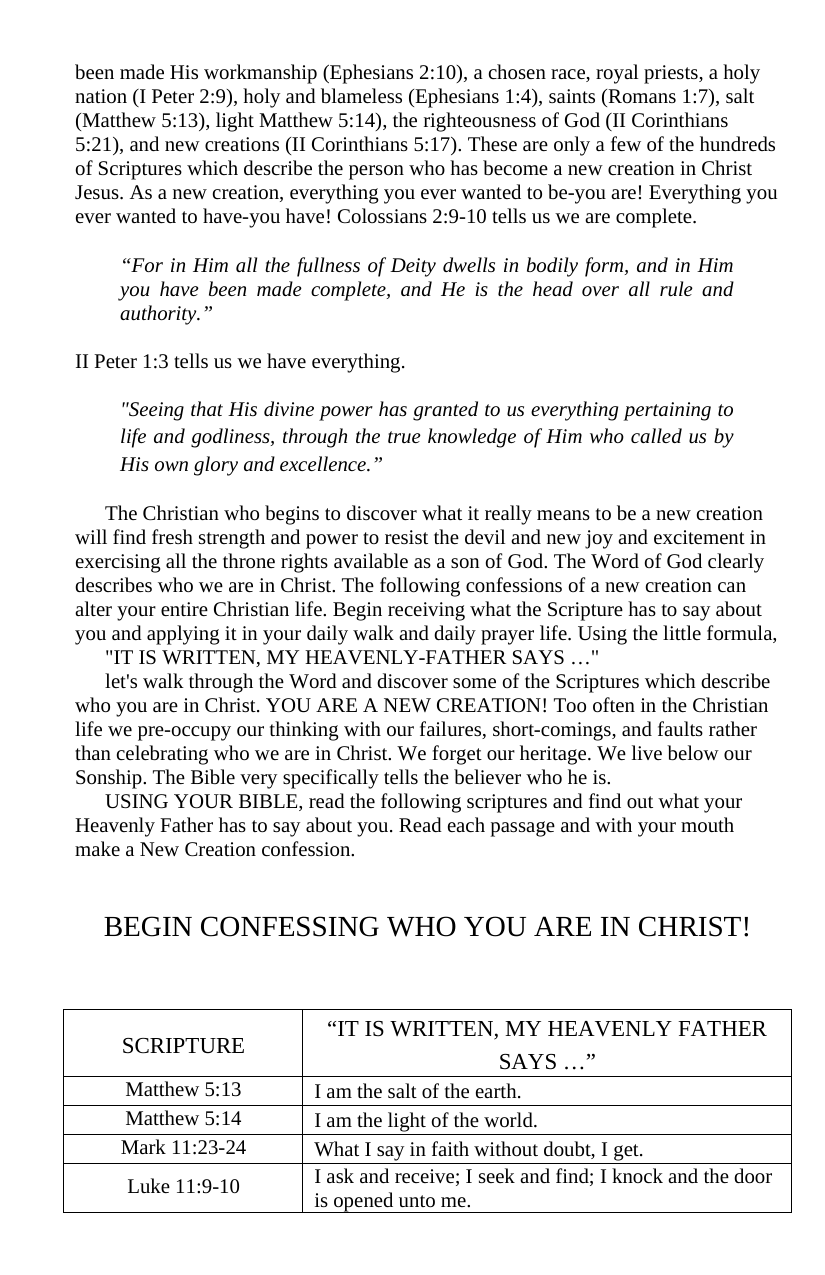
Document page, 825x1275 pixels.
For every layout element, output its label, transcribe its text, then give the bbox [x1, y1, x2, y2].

text “For in Him all the fullness of Deity dwells in bodily form, and in Him you have been made complete, and He is the head over all rule and authority.” [120, 252, 735, 325]
text The Christian who begins to discover what it really means to be a new creation will find fresh strength and power to resist the devil and new joy and excitement in exercising all the throne rights available as a son of God. The Word of God clearly describes who we are in Christ. The following confessions of a new creation can alter your entire Christian life. Begin receiving what the Scripture has to say about you and applying it in your daily walk and daily prayer life. Using the little formula, [75, 501, 780, 645]
text II Peter 1:3 tells us we have everything. [75, 349, 780, 373]
table_cell I am the light of the world. [303, 1106, 791, 1134]
table_cell Matthew 5:13 [64, 1077, 302, 1105]
text let's walk through the Word and discover some of the Scriptures which describe who you are in Christ. YOU ARE A NEW CREATION! Too often in the Christian life we pre-occupy our thinking with our failures, short-comings, and faults rather than celebrating who we are in Christ. We forget our heritage. We live below our Sonship. The Bible very specifically tells the believer who he is. [75, 669, 780, 789]
table_cell I ask and receive; I seek and find; I knock and the door is opened unto me. [303, 1164, 791, 1212]
table_cell Mark 11:23-24 [64, 1135, 302, 1163]
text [75, 60, 780, 228]
table_cell What I say in faith without doubt, I get. [303, 1135, 791, 1163]
table_header “IT IS WRITTEN, MY HEAVENLY FATHER SAYS …” [303, 1010, 791, 1076]
table_cell I am the salt of the earth. [303, 1077, 791, 1105]
text USING YOUR BIBLE, read the following scriptures and find out what your Heavenly Father has to say about you. Read each passage and with your mouth make a New Creation confession. [75, 789, 780, 861]
table_cell Luke 11:9-10 [64, 1164, 302, 1212]
table_header SCRIPTURE [64, 1010, 302, 1076]
text BEGIN CONFESSING WHO YOU ARE IN CHRIST! [75, 909, 780, 943]
table_cell Matthew 5:14 [64, 1106, 302, 1134]
text "Seeing that His divine power has granted to us everything pertaining to life and godliness, through the true knowledge of Him who called us by His own glory and excellence.” [120, 397, 735, 476]
text "IT IS WRITTEN, MY HEAVENLY-FATHER SAYS …" [75, 645, 780, 669]
